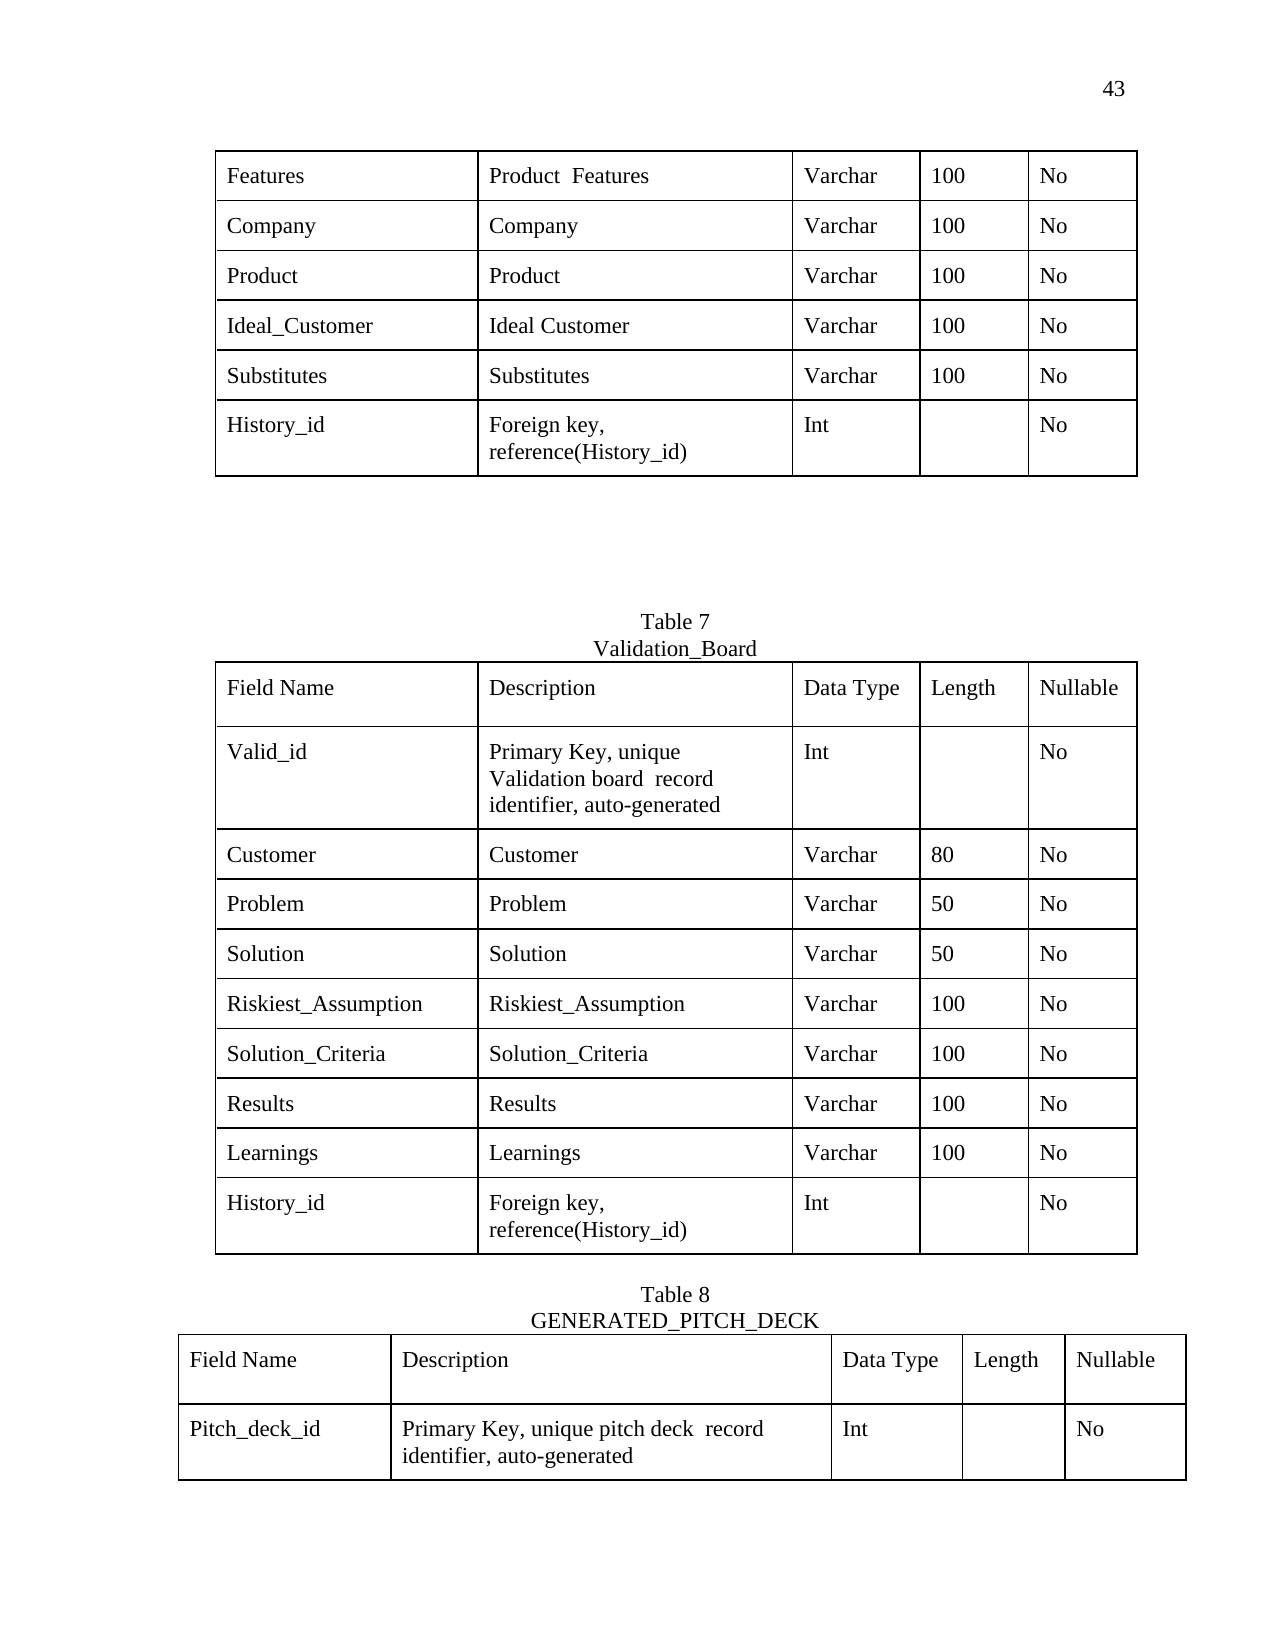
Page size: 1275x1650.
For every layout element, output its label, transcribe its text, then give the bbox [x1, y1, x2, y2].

table_cell Foreign key, reference(History_id) [479, 401, 792, 475]
table_cell Varchar [793, 1029, 919, 1077]
table_cell History_id [216, 1178, 477, 1253]
table_cell Company [479, 201, 792, 249]
table_cell [921, 1178, 1028, 1253]
table_header Description [479, 663, 792, 726]
table_cell Learnings [216, 1128, 477, 1177]
table_cell Problem [216, 879, 477, 928]
text Validation_Board [225, 635, 1125, 661]
table_cell Ideal Customer [479, 301, 792, 349]
table_cell No [1029, 301, 1136, 349]
table_cell 100 [921, 152, 1028, 200]
table_cell Foreign key, reference(History_id) [479, 1178, 792, 1253]
table_cell Varchar [793, 979, 919, 1027]
table_cell 100 [921, 301, 1028, 349]
table_header Length [921, 663, 1028, 726]
table_cell No [1029, 727, 1136, 828]
table_cell Solution [216, 929, 477, 978]
table_cell Int [832, 1405, 962, 1479]
table_cell Varchar [793, 930, 919, 978]
table_header Data Type [832, 1335, 962, 1403]
table_cell Primary Key, unique pitch deck record identifier, auto-generated [392, 1405, 831, 1479]
table_cell Varchar [793, 880, 919, 928]
table_cell Company [216, 201, 477, 249]
table_cell No [1029, 830, 1136, 878]
table_cell No [1029, 251, 1136, 299]
table_cell No [1029, 979, 1136, 1027]
table_cell Pitch_deck_id [179, 1405, 390, 1479]
table_cell Varchar [793, 830, 919, 878]
table_cell No [1066, 1405, 1185, 1479]
table_cell Solution [479, 930, 792, 978]
table_cell 100 [921, 1129, 1028, 1177]
table_cell No [1029, 930, 1136, 978]
table_cell Customer [479, 830, 792, 878]
table_cell 100 [921, 1079, 1028, 1127]
table_header Data Type [793, 663, 919, 726]
table_cell History_id [216, 400, 477, 475]
table_cell Results [216, 1078, 477, 1127]
table_cell Solution_Criteria [479, 1029, 792, 1077]
table_cell 100 [921, 1029, 1028, 1077]
table_cell 100 [921, 251, 1028, 299]
table_cell No [1029, 1129, 1136, 1177]
table_header Length [963, 1335, 1064, 1403]
table_cell Varchar [793, 351, 919, 399]
table_cell 100 [921, 351, 1028, 399]
table_cell No [1029, 351, 1136, 399]
table_cell No [1029, 152, 1136, 200]
table_cell Product [479, 251, 792, 299]
table_cell Varchar [793, 301, 919, 349]
table_cell Varchar [793, 201, 919, 249]
table_cell Int [793, 401, 919, 475]
table_cell 80 [921, 830, 1028, 878]
table_header Nullable [1029, 663, 1136, 726]
table_cell Ideal_Customer [216, 300, 477, 349]
table_header Nullable [1066, 1335, 1185, 1403]
table_cell Varchar [793, 152, 919, 200]
table_cell Customer [216, 829, 477, 878]
table_cell 100 [921, 979, 1028, 1027]
table_cell [921, 401, 1028, 475]
table_cell Varchar [793, 251, 919, 299]
text Table 7 [225, 608, 1125, 635]
table_cell Valid_id [216, 727, 477, 828]
table_cell Riskiest_Assumption [216, 979, 477, 1027]
table_cell Varchar [793, 1079, 919, 1127]
table_cell 100 [921, 201, 1028, 249]
table_header Field Name [179, 1335, 390, 1403]
table_cell 50 [921, 930, 1028, 978]
table_cell No [1029, 201, 1136, 249]
text GENERATED_PITCH_DECK [225, 1307, 1125, 1333]
table_cell Varchar [793, 1129, 919, 1177]
table_header Field Name [216, 663, 477, 726]
table_cell Learnings [479, 1129, 792, 1177]
table_cell Problem [479, 880, 792, 928]
table_cell Substitutes [479, 351, 792, 399]
table_cell Solution_Criteria [216, 1029, 477, 1077]
text Table 8 [225, 1281, 1125, 1307]
table_cell No [1029, 1029, 1136, 1077]
table_cell Results [479, 1079, 792, 1127]
table_cell Int [793, 727, 919, 828]
table_cell Riskiest_Assumption [479, 979, 792, 1027]
table_cell [921, 727, 1028, 828]
table_cell Primary Key, unique Validation board record identifier, auto-generated [479, 727, 792, 828]
table_header Description [392, 1335, 831, 1403]
table_cell Features [216, 152, 477, 200]
table_cell Product Features [479, 152, 792, 200]
table_cell [963, 1405, 1064, 1479]
table_cell 50 [921, 880, 1028, 928]
table_cell Substitutes [216, 350, 477, 399]
table_cell No [1029, 880, 1136, 928]
table_cell No [1029, 401, 1136, 475]
table_cell Product [216, 251, 477, 299]
table_cell No [1029, 1079, 1136, 1127]
table_cell No [1029, 1178, 1136, 1253]
table_cell Int [793, 1178, 919, 1253]
